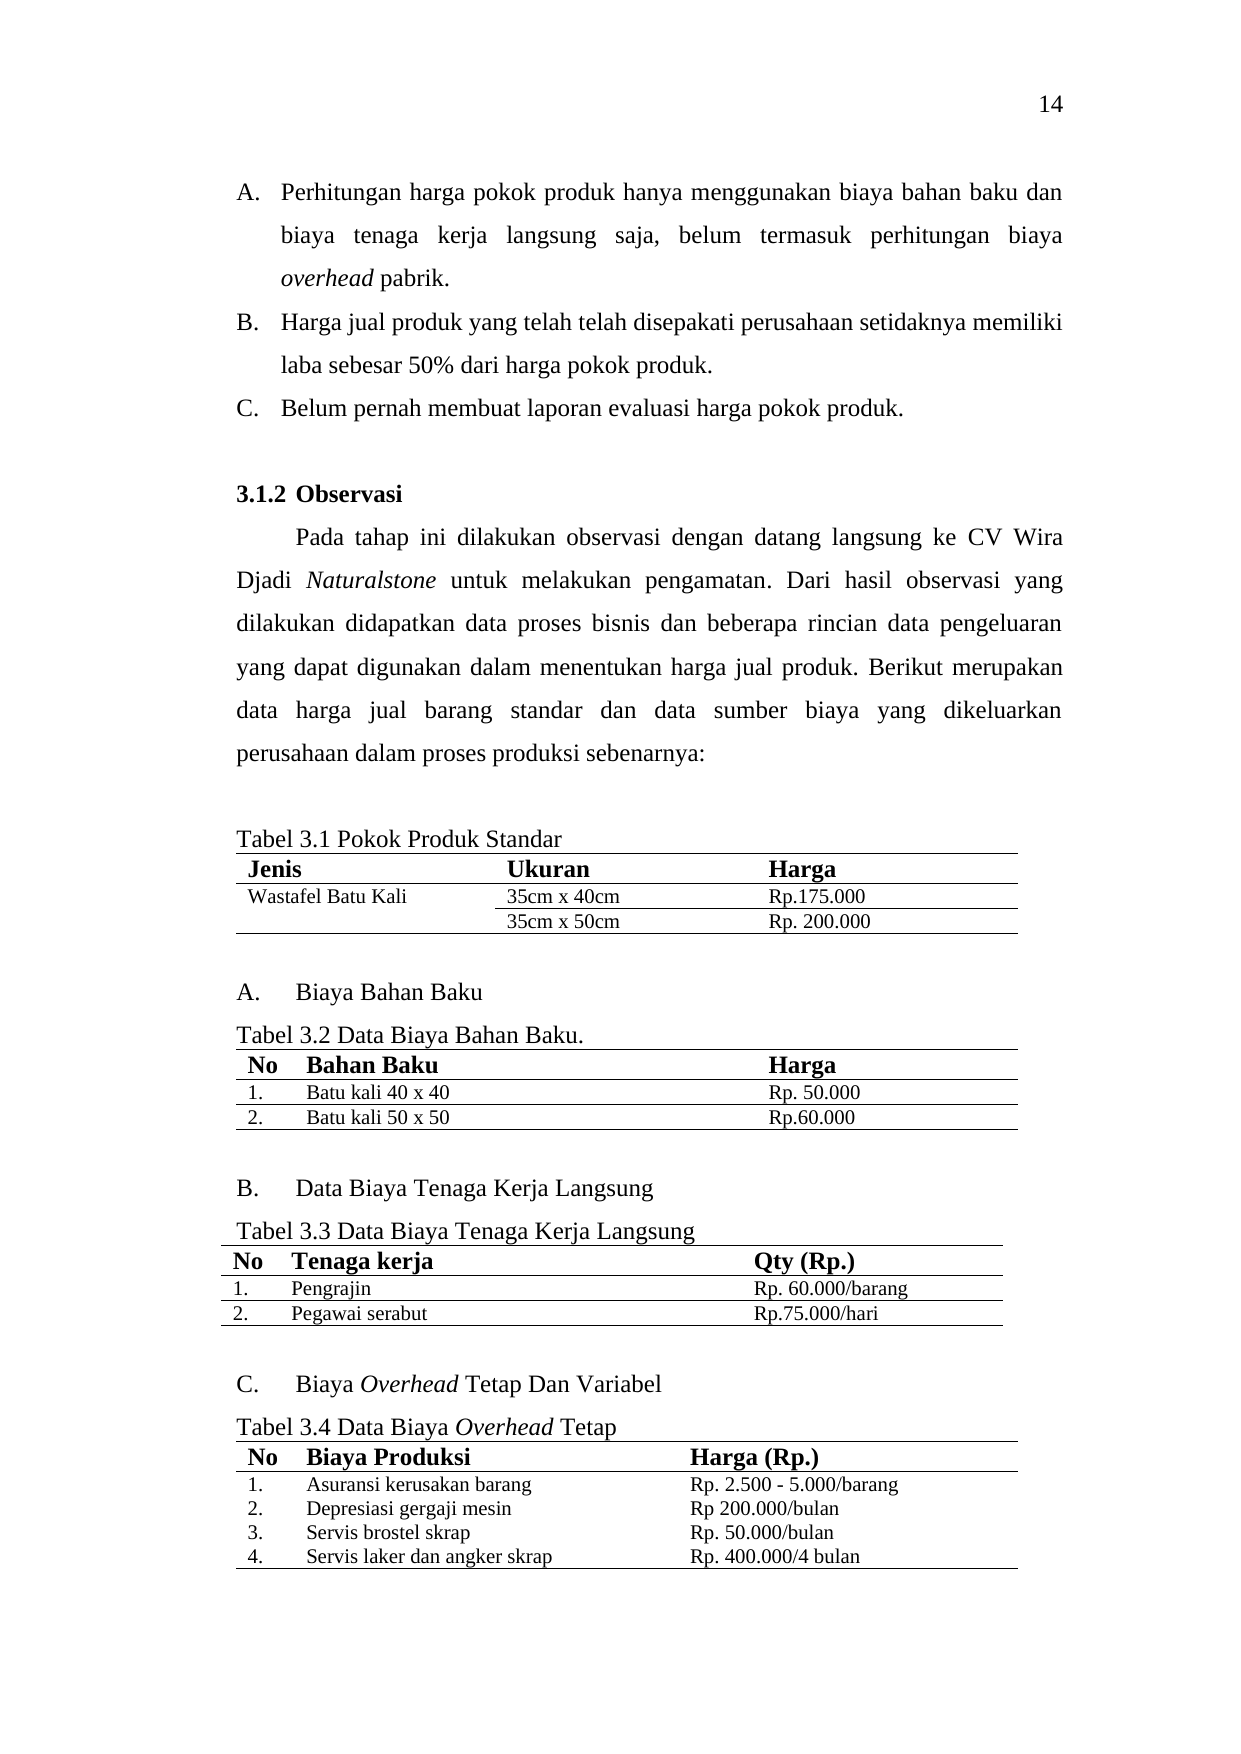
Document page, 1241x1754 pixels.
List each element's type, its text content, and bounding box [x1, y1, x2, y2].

table_header No [236, 1050, 295, 1079]
table_cell 2. [236, 1105, 295, 1129]
table_cell Rp.75.000/hari [742, 1301, 1003, 1325]
table_cell 35cm x 50cm [495, 909, 757, 933]
list Pada tahap ini dilakukan observasi dengan datang langsung ke CV Wira Djadi Naturalstone untuk melakukan pengamatan. Dari hasil observasi yang dilakukan didapatkan data proses bisnis dan beberapa rincian data pengeluaran yang dapat digunakan dalam menentukan harga jual produk. Berikut merupakan data harga jual barang standar dan data sumber biaya yang dikeluarkan perusahaan dalam proses produksi sebenarnya: [236, 522, 1063, 767]
text Tabel 3.2 Data Biaya Bahan Baku. [236, 1020, 1063, 1049]
table_header Qty (Rp.) [742, 1246, 1003, 1275]
table_header Harga [757, 854, 1018, 883]
table_cell 1. 2. 3. 4. 5. [236, 1472, 295, 1568]
table_cell 35cm x 40cm [495, 884, 757, 908]
table_header No [221, 1246, 280, 1275]
table_header Biaya Produksi [295, 1442, 679, 1471]
table_header Tenaga kerja [280, 1246, 742, 1275]
table_header Jenis [236, 854, 495, 883]
table_cell Rp. 200.000 [757, 909, 1018, 933]
table_cell Pegawai serabut [280, 1301, 742, 1325]
subtitle 3.1.2 Observasi [236, 479, 1063, 508]
table_cell Rp.60.000 [757, 1105, 1018, 1129]
text Tabel 3.4 Data Biaya Overhead Tetap [236, 1412, 1063, 1441]
table_header No [236, 1442, 295, 1471]
list Biaya Overhead Tetap Dan Variabel [236, 1369, 1063, 1398]
table_cell 1. [221, 1276, 280, 1300]
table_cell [295, 1472, 679, 1568]
text Tabel 3.3 Data Biaya Tenaga Kerja Langsung [236, 1216, 1063, 1245]
list Belum pernah membuat laporan evaluasi harga pokok produk. [236, 393, 1063, 422]
table_cell Batu kali 50 x 50 [295, 1105, 757, 1129]
table_cell 2. [221, 1301, 280, 1325]
table_header Harga (Rp.) [679, 1442, 1018, 1471]
table_cell Batu kali 40 x 40 [295, 1080, 757, 1104]
table_header Harga [757, 1050, 1018, 1079]
table_cell 1. [236, 1080, 295, 1104]
list Data Biaya Tenaga Kerja Langsung [236, 1173, 1063, 1202]
table_cell Rp. 50.000 [757, 1080, 1018, 1104]
list Harga jual produk yang telah telah disepakati perusahaan setidaknya memiliki laba sebesar 50% dari harga pokok produk. [236, 307, 1063, 378]
table_cell Pengrajin [280, 1276, 742, 1300]
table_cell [679, 1472, 1018, 1568]
list Biaya Bahan Baku [236, 977, 1063, 1006]
table_header Bahan Baku [295, 1050, 757, 1079]
table_cell Rp.175.000 [757, 884, 1018, 908]
table_cell Rp. 60.000/barang [742, 1276, 1003, 1300]
table_header Ukuran [495, 854, 757, 883]
text Tabel 3.1 Pokok Produk Standar [236, 824, 1063, 853]
table_cell Wastafel Batu Kali [236, 884, 495, 933]
list Perhitungan harga pokok produk hanya menggunakan biaya bahan baku dan biaya tenaga kerja langsung saja, belum termasuk perhitungan biaya overhead pabrik. [236, 177, 1063, 292]
